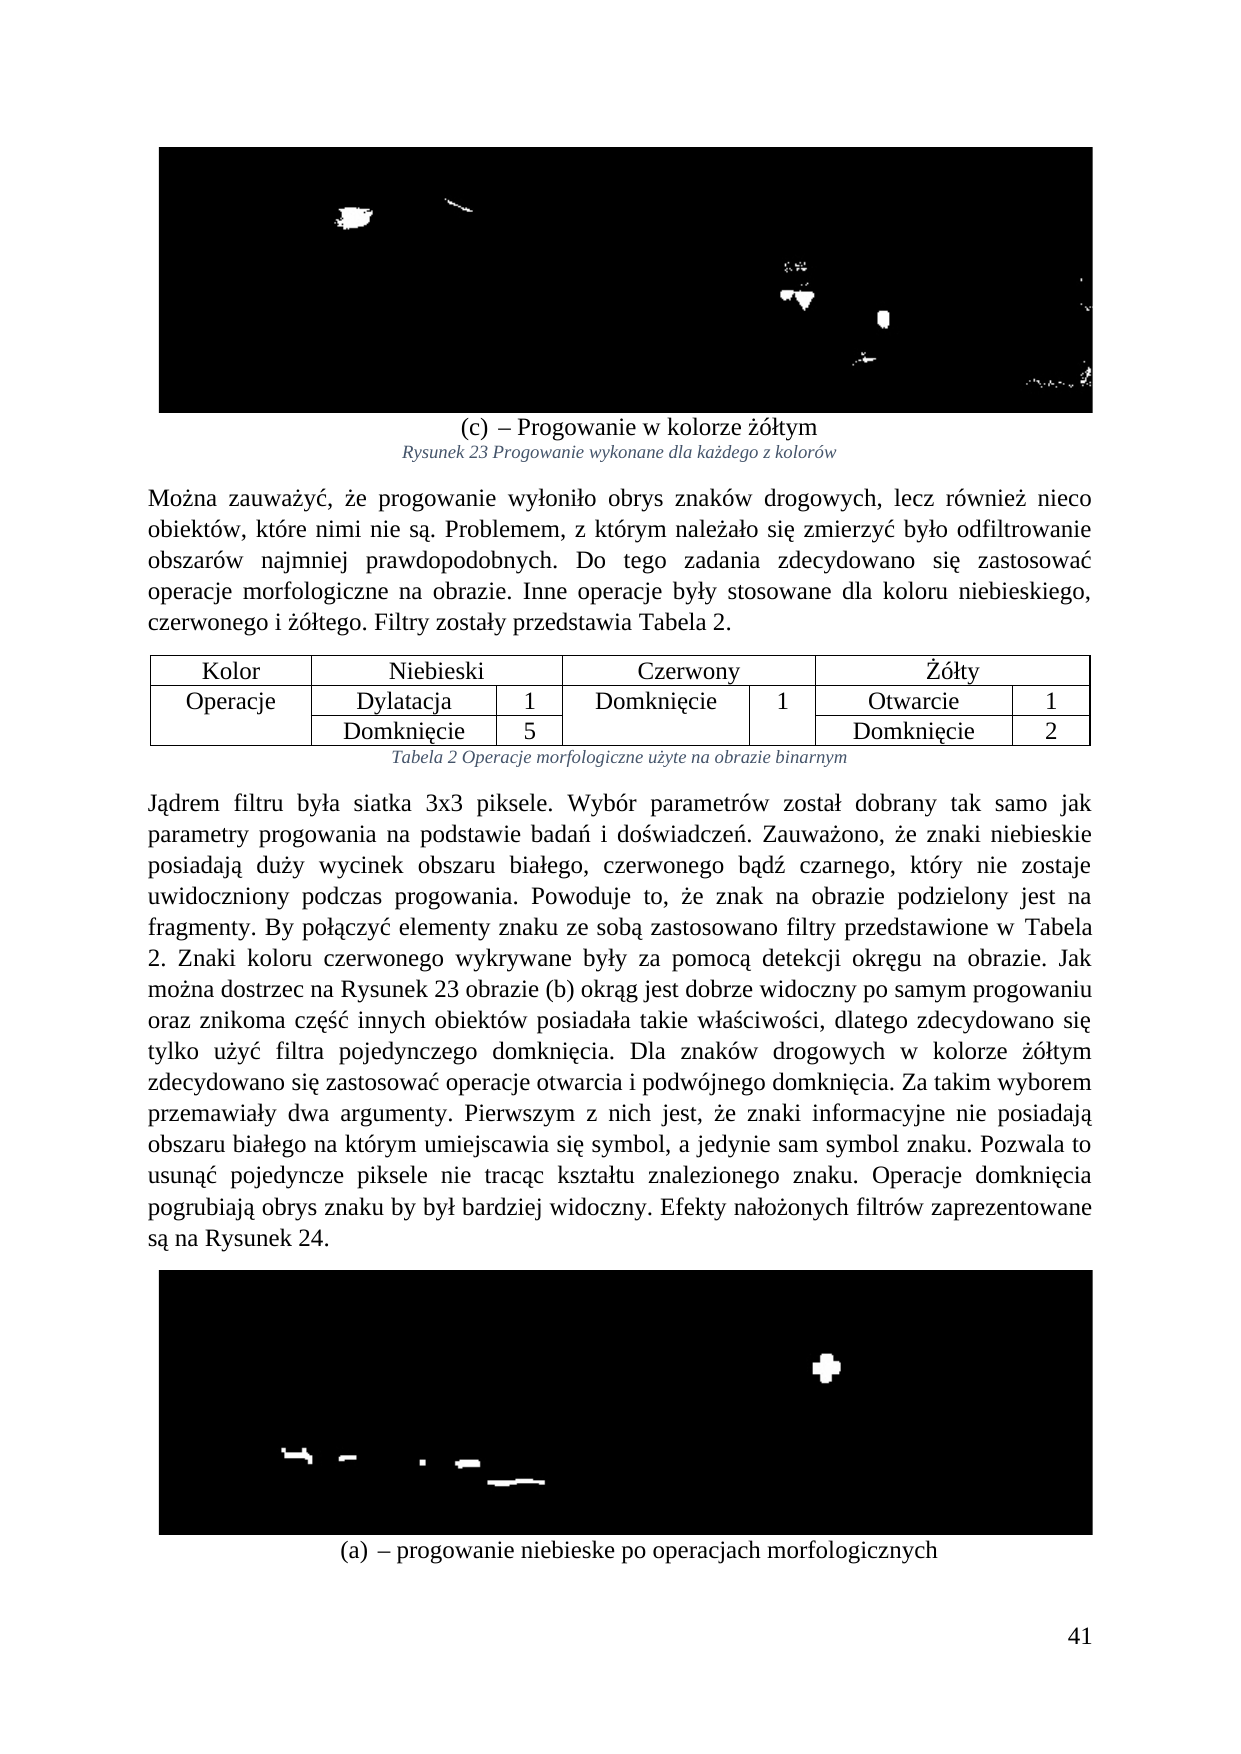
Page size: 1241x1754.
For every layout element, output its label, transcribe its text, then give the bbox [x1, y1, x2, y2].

table_cell Operacje [151, 686, 311, 744]
table_cell Otwarcie [816, 686, 1012, 715]
table_cell 5 [497, 716, 562, 744]
table_cell Domknięcie [312, 716, 496, 744]
text Rysunek 23 Progowanie wykonane dla każdego z kolorów [148, 441, 1092, 462]
text Można zauważyć, że progowanie wyłoniło obrys znaków drogowych, lecz również nieco obiektów, które nimi nie są. Problemem, z którym należało się zmierzyć było odfiltrowanie obszarów najmniej prawdopodobnych. Do tego zadania zdecydowano się zastosować operacje morfologiczne na obrazie. Inne operacje były stosowane dla koloru niebieskiego, czerwonego i żółtego. Filtry zostały przedstawia Tabela 2. [148, 483, 1092, 636]
table_cell 1 [750, 686, 815, 744]
text Jądrem filtru była siatka 3x3 piksele. Wybór parametrów został dobrany tak samo jak parametry progowania na podstawie badań i doświadczeń. Zauważono, że znaki niebieskie posiadają duży wycinek obszaru białego, czerwonego bądź czarnego, który nie zostaje uwidoczniony podczas progowania. Powoduje to, że znak na obrazie podzielony jest na fragmenty. By połączyć elementy znaku ze sobą zastosowano filtry przedstawione w Tabela 2. Znaki koloru czerwonego wykrywane były za pomocą detekcji okręgu na obrazie. Jak można dostrzec na Rysunek 23 obrazie (b) okrąg jest dobrze widoczny po samym progowaniu oraz znikoma część innych obiektów posiadała takie właściwości, dlatego zdecydowano się tylko użyć filtra pojedynczego domknięcia. Dla znaków drogowych w kolorze żółtym zdecydowano się zastosować operacje otwarcia i podwójnego domknięcia. Za takim wyborem przemawiały dwa argumenty. Pierwszym z nich jest, że znaki informacyjne nie posiadają obszaru białego na którym umiejscawia się symbol, a jedynie sam symbol znaku. Pozwala to usunąć pojedyncze piksele nie tracąc kształtu znalezionego znaku. Operacje domknięcia pogrubiają obrys znaku by był bardziej widoczny. Efekty nałożonych filtrów zaprezentowane są na Rysunek 24. [148, 788, 1092, 1251]
table_header Żółty [816, 656, 1089, 685]
table_header – progowanie niebieske po operacjach morfologicznych [148, 1270, 1093, 1563]
table_header Czerwony [563, 656, 815, 685]
picture [158, 1270, 1093, 1535]
table_header Niebieski [312, 656, 562, 685]
table_cell Dylatacja [312, 686, 496, 715]
table_cell – Progowanie w kolorze żółtym [148, 148, 1093, 441]
picture [158, 147, 1093, 413]
table_cell Domknięcie [816, 716, 1012, 744]
table_cell 2 [1013, 716, 1089, 744]
table_cell 1 [1013, 686, 1089, 715]
table_cell Domknięcie [563, 686, 749, 744]
text Tabela 2 Operacje morfologiczne użyte na obrazie binarnym [148, 746, 1092, 767]
table_cell 1 [497, 686, 562, 715]
table_header Kolor [151, 656, 311, 685]
